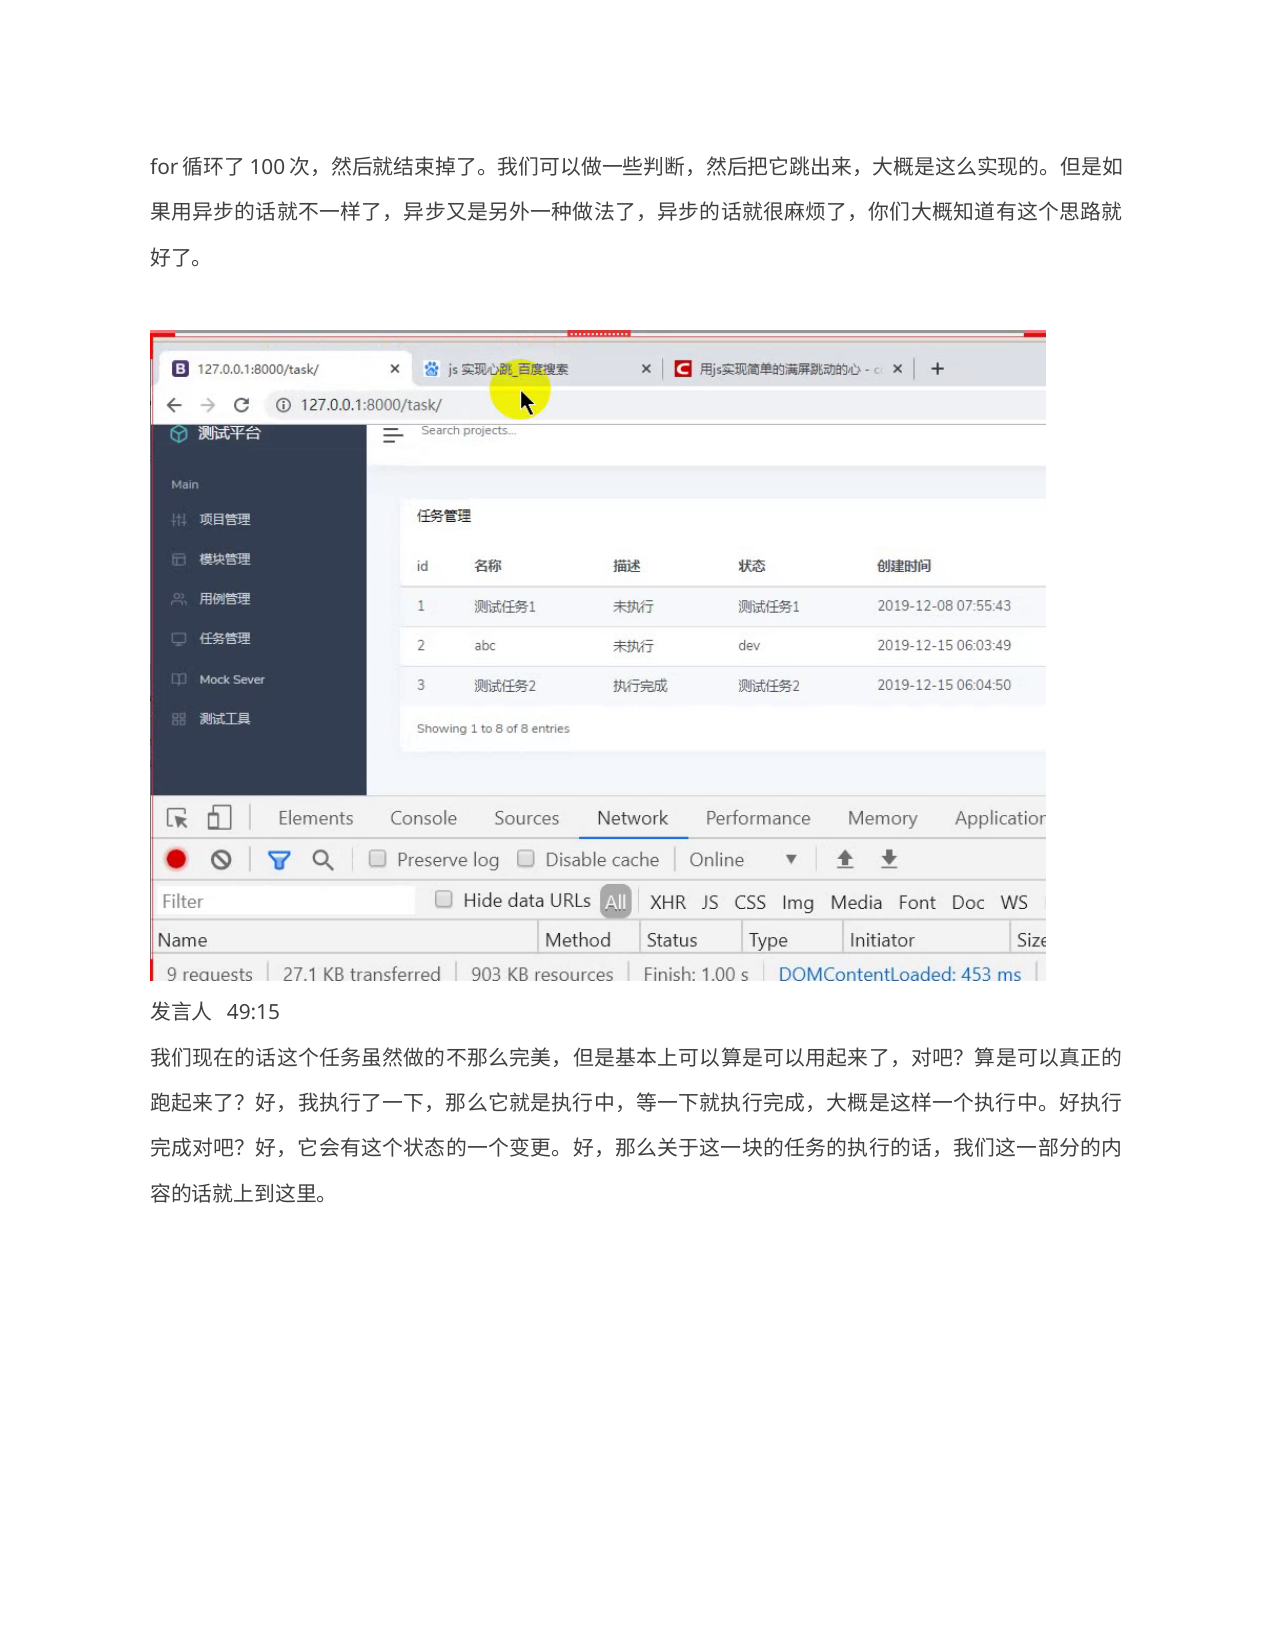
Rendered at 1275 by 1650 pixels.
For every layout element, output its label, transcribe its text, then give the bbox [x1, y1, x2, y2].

text 我们现在的话这个任务虽然做的不那么完美，但是基本上可以算是可以用起来了，对吧？算是可以真正的跑起来了？好，我执行了一下，那么它就是执行中，等一下就执行完成，大概是这样一个执行中。好执行完成对吧？好，它会有这个状态的一个变更。好，那么关于这一块的任务的执行的话，我们这一部分的内容的话就上到这里。 [150, 1041, 1125, 1207]
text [150, 150, 1125, 271]
text 发言人 49:15 [150, 996, 1125, 1026]
picture [150, 330, 1046, 981]
